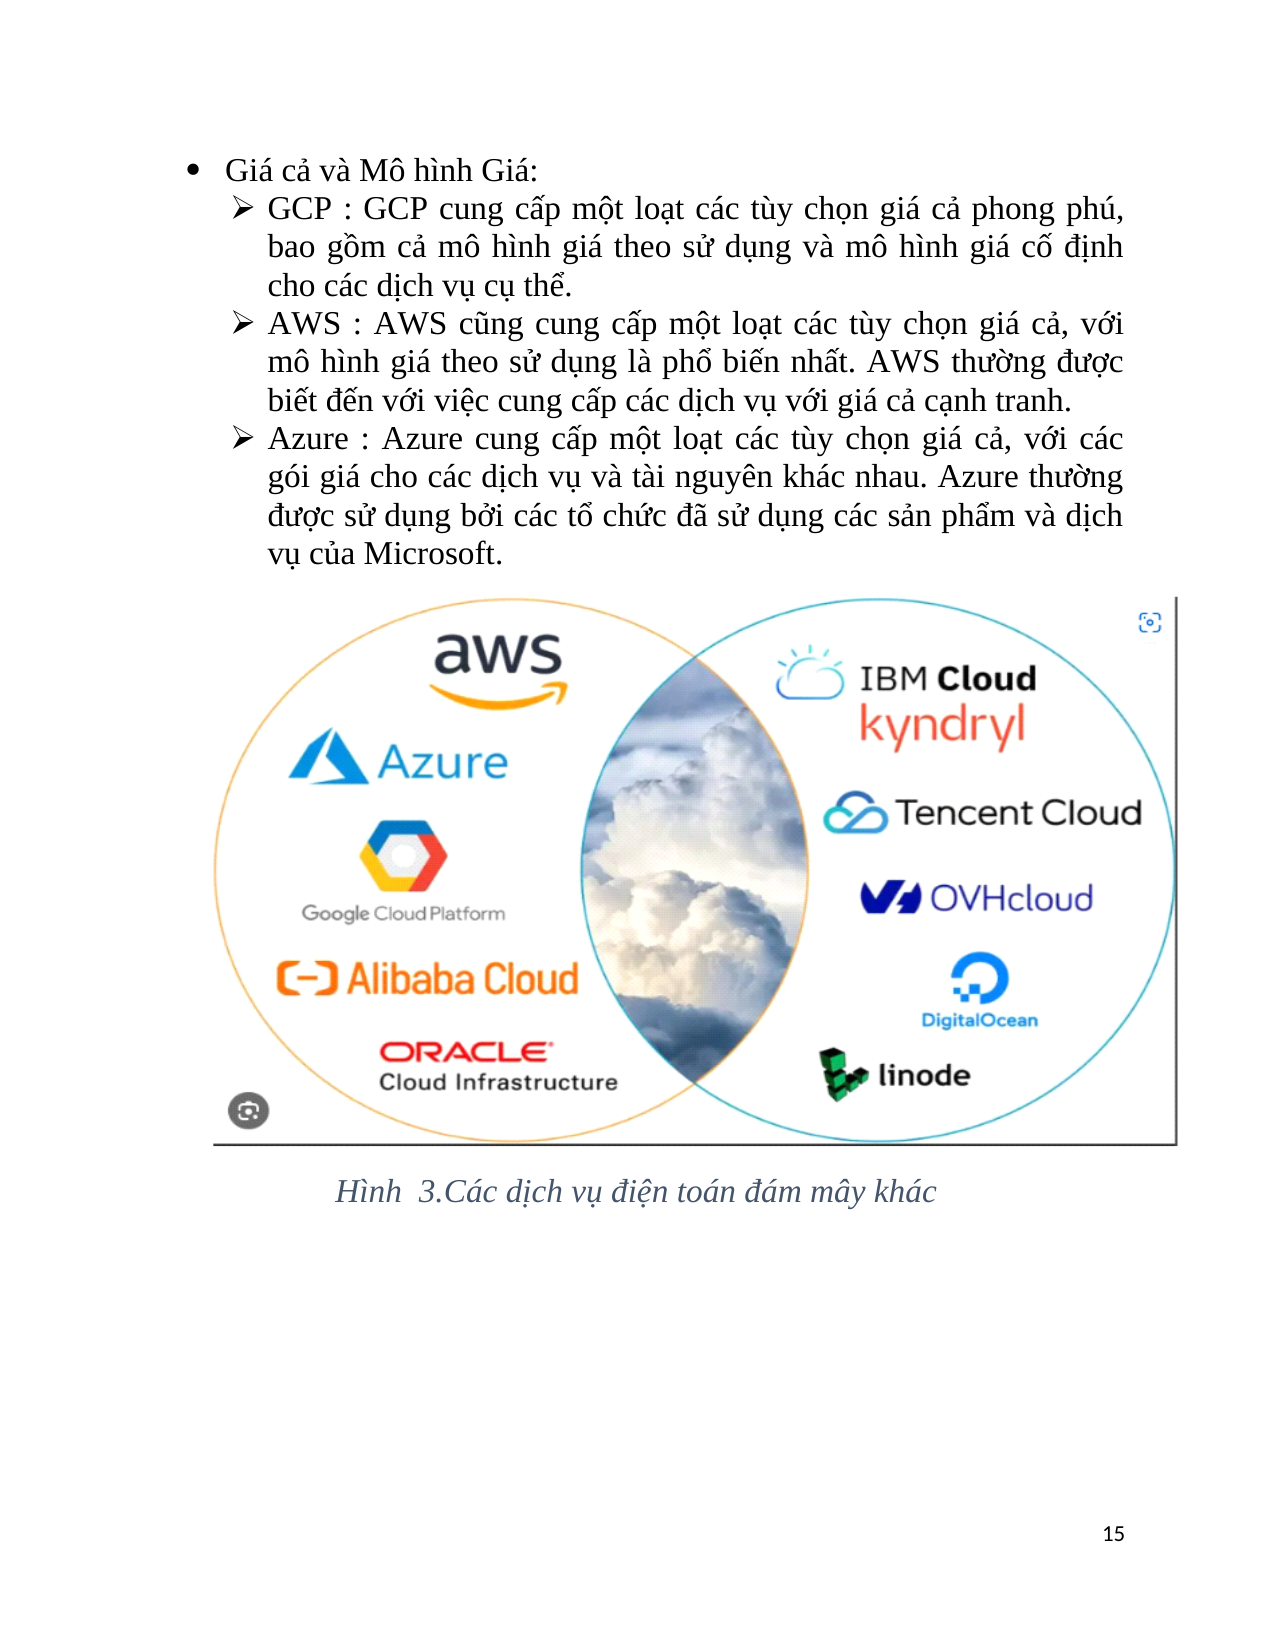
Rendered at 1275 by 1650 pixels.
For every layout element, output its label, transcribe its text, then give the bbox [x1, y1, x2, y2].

list Azure : Azure cung cấp một loạt các tùy chọn giá cả, với các gói giá cho các dịch vụ và tài nguyên khác nhau. Azure thường được sử dụng bởi các tổ chức đã sử dụng các sản phẩm và dịch vụ của Microsoft. [230, 418, 1125, 572]
text Hình 3.Các dịch vụ điện toán đám mây khác [150, 1172, 1125, 1210]
picture [192, 582, 1179, 1151]
list AWS : AWS cũng cung cấp một loạt các tùy chọn giá cả, với mô hình giá theo sử dụng là phổ biến nhất. AWS thường được biết đến với việc cung cấp các dịch vụ với giá cả cạnh tranh. [230, 303, 1125, 418]
list Giá cả và Mô hình Giá: [187, 150, 1125, 188]
list GCP : GCP cung cấp một loạt các tùy chọn giá cả phong phú, bao gồm cả mô hình giá theo sử dụng và mô hình giá cố định cho các dịch vụ cụ thể. [230, 188, 1125, 303]
